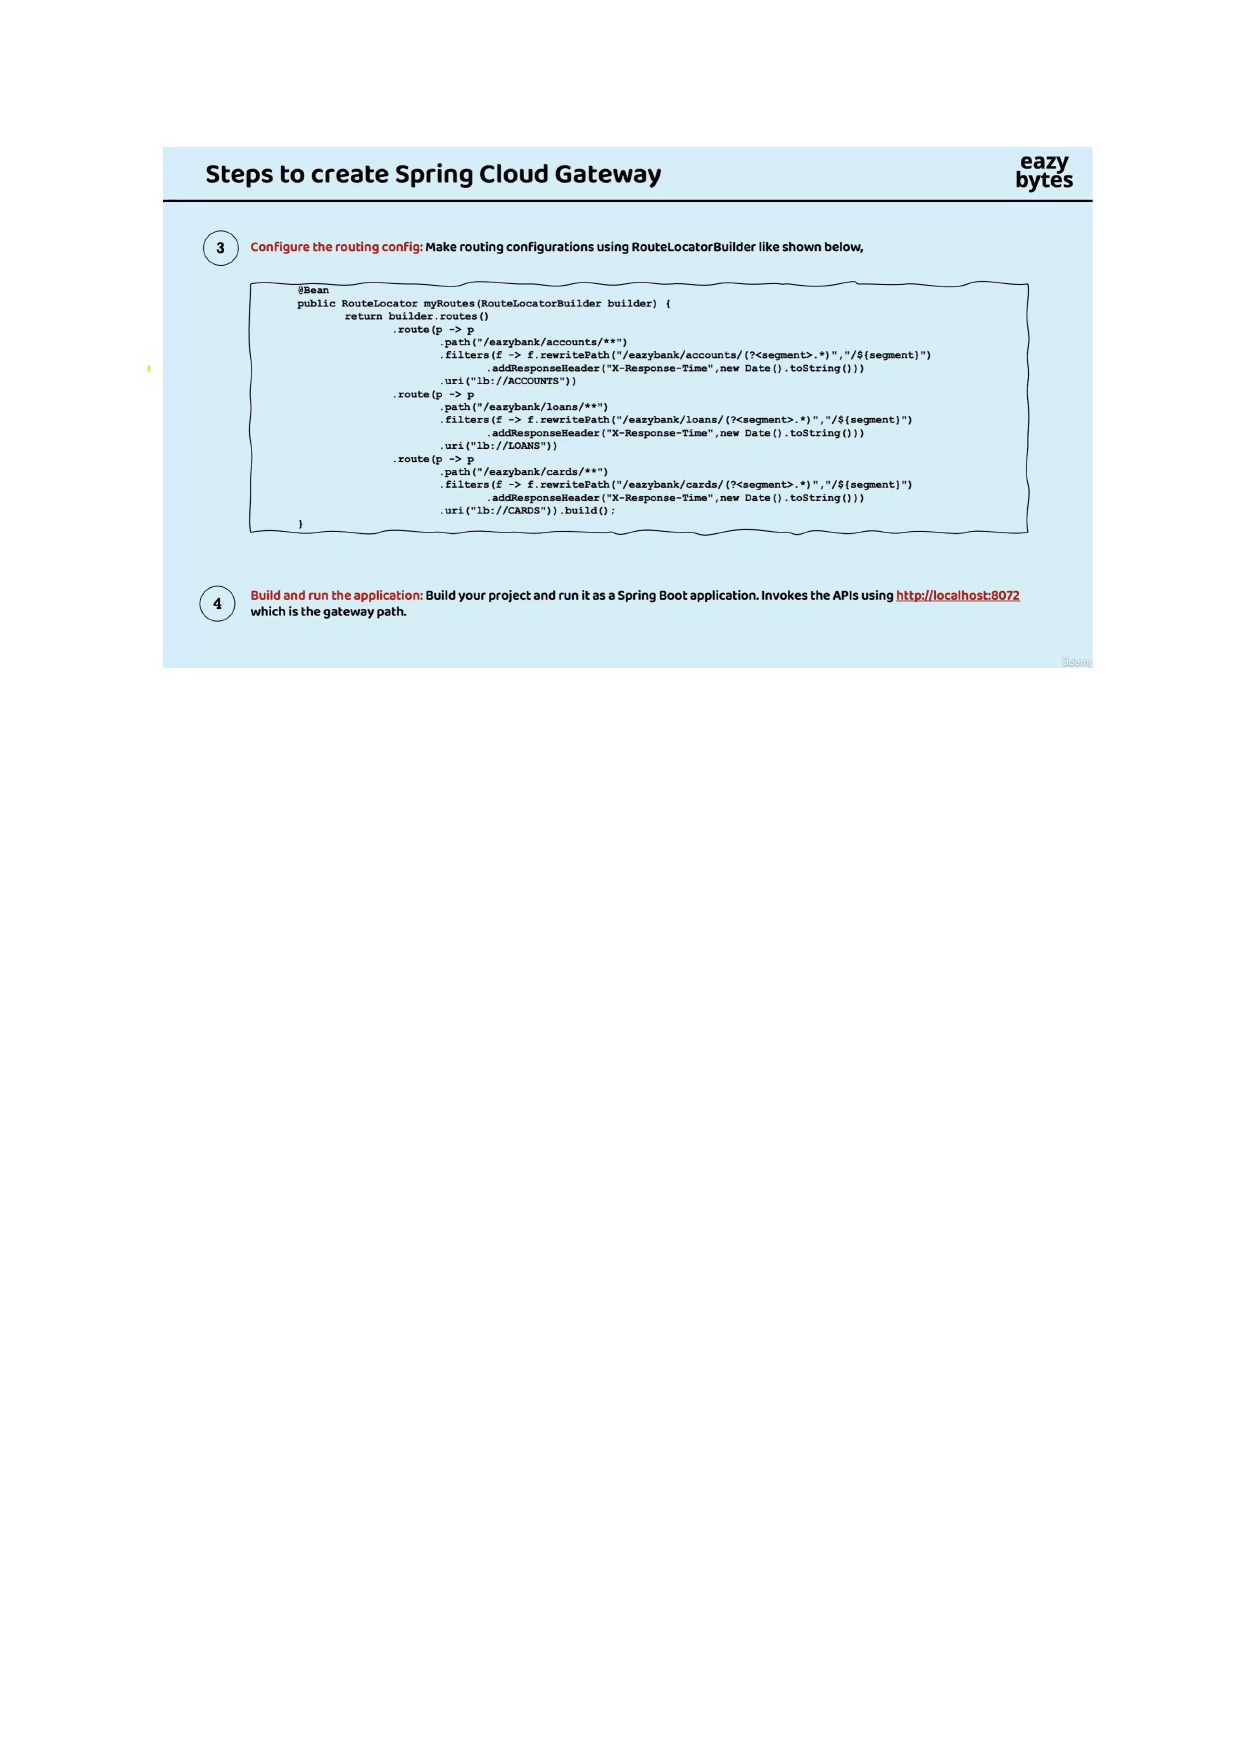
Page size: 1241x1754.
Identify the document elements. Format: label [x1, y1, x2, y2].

picture [147, 147, 1093, 668]
